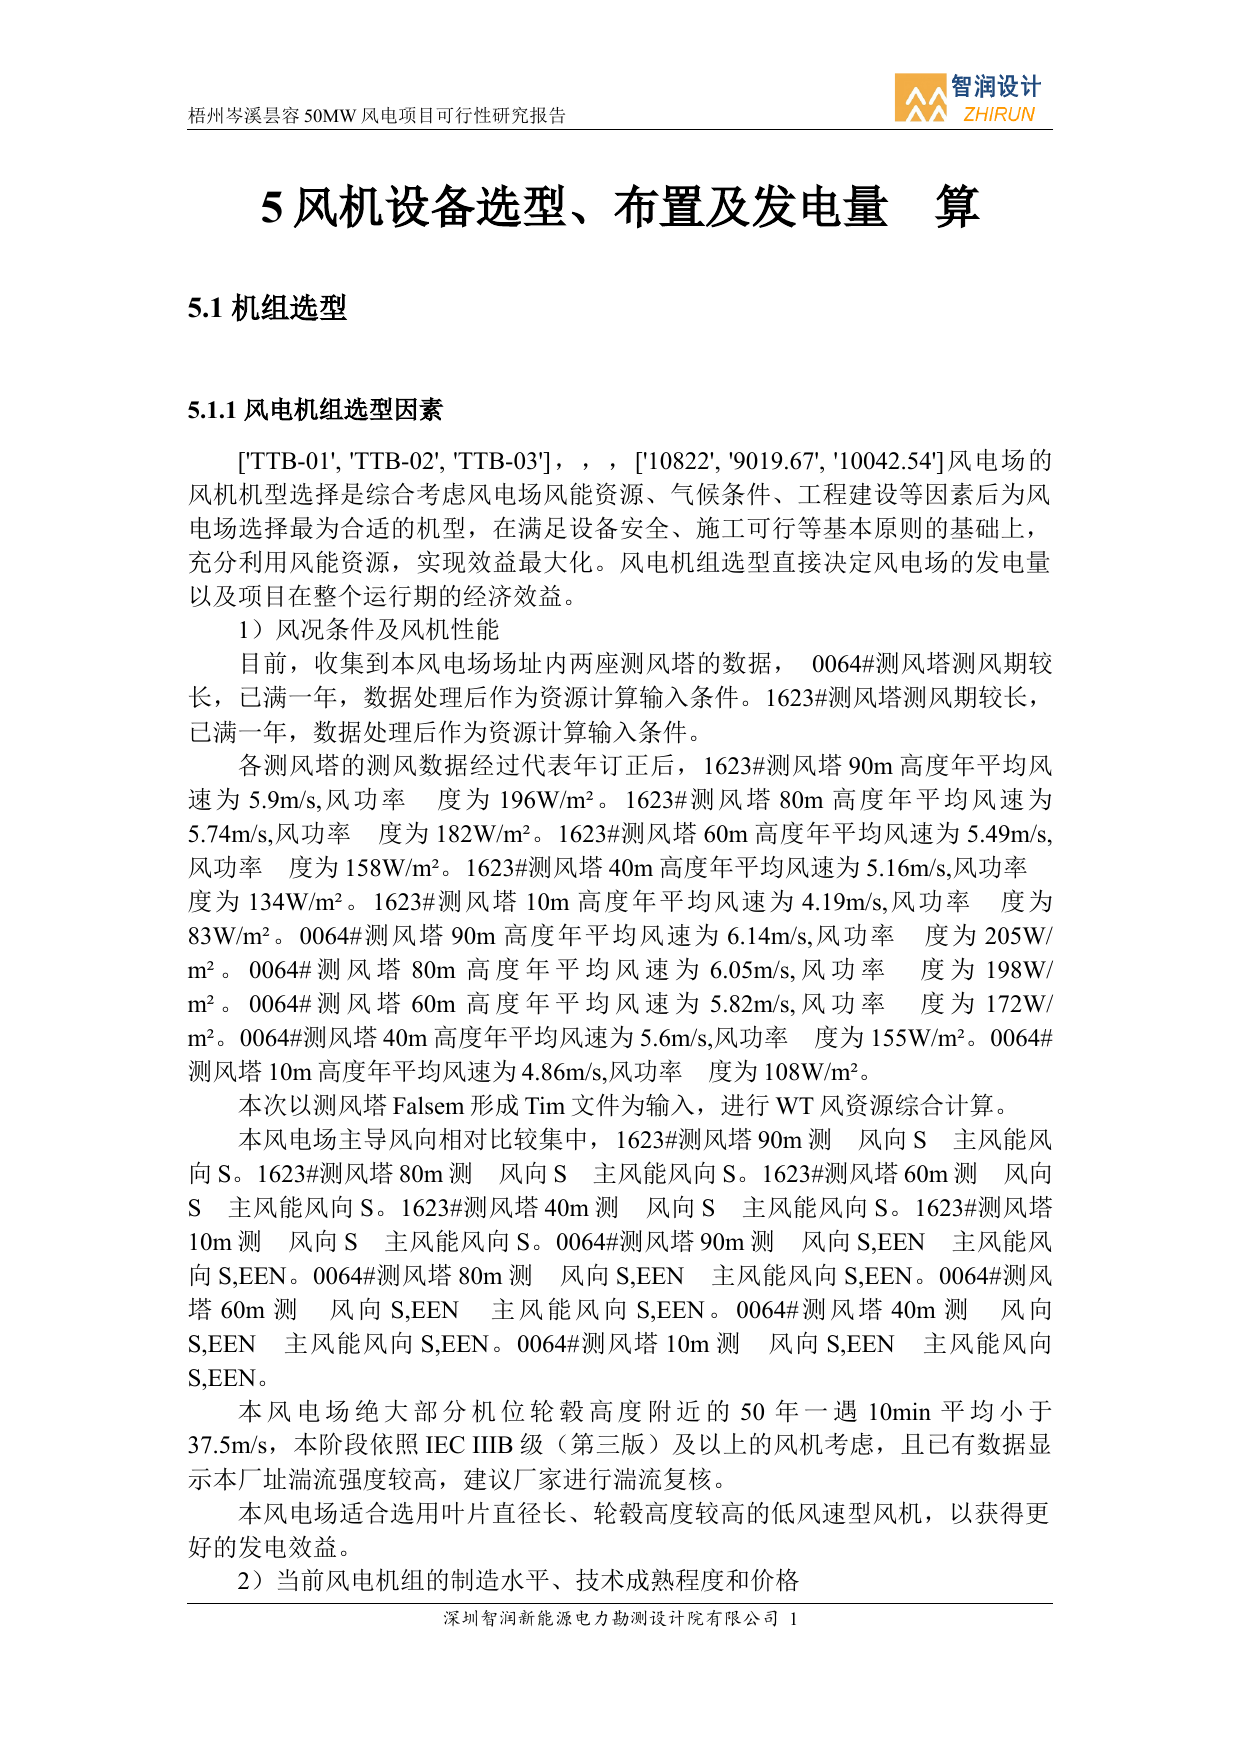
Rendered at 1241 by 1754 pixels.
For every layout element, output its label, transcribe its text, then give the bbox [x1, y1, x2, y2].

text 本风电场主导风向相对比较集中，1623#测风塔90m测层风向S；主风能风向S。1623#测风塔80m测层风向S；主风能风向S。1623#测风塔60m测层风向S；主风能风向S。1623#测风塔40m测层风向S；主风能风向S。1623#测风塔10m测层风向S；主风能风向S。0064#测风塔90m测层风向S,EEN；主风能风向S,EEN。0064#测风塔80m测层风向S,EEN；主风能风向S,EEN。0064#测风塔60m测层风向S,EEN；主风能风向S,EEN。0064#测风塔40m测层风向S,EEN；主风能风向S,EEN。0064#测风塔10m测层风向S,EEN；主风能风向S,EEN。 [187, 1121, 1053, 1393]
subtitle 5.1 机组选型 [187, 272, 1053, 340]
text 本风电场适合选用叶片直径长、轮毂高度较高的低风速型风机，以获得更好的发电效益。 [187, 1495, 1053, 1563]
picture [894, 70, 1042, 123]
text 各测风塔的测风数据经过代表年订正后，1623#测风塔90m高度年平均风速为5.9m/s,风功率密度为196W/m²。1623#测风塔80m高度年平均风速为5.74m/s,风功率密度为182W/m²。1623#测风塔60m高度年平均风速为5.49m/s,风功率密度为158W/m²。1623#测风塔40m高度年平均风速为5.16m/s,风功率密度为134W/m²。1623#测风塔10m高度年平均风速为4.19m/s,风功率密度为83W/m²。0064#测风塔90m高度年平均风速为6.14m/s,风功率密度为205W/m²。0064#测风塔80m高度年平均风速为6.05m/s,风功率密度为198W/m²。0064#测风塔60m高度年平均风速为5.82m/s,风功率密度为172W/m²。0064#测风塔40m高度年平均风速为5.6m/s,风功率密度为155W/m²。0064#测风塔10m高度年平均风速为4.86m/s,风功率密度为108W/m²。 [187, 748, 1053, 1087]
text ['TTB-01', 'TTB-02', 'TTB-03']，，，['10822', '9019.67', '10042.54']风电场的风机机型选择是综合考虑风电场风能资源、气候条件、工程建设等因素后为风电场选择最为合适的机型，在满足设备安全、施工可行等基本原则的基础上，充分利用风能资源，实现效益最大化。风电机组选型直接决定风电场的发电量以及项目在整个运行期的经济效益。 [187, 442, 1053, 612]
text 1）风况条件及风机性能 [187, 612, 1053, 646]
text 本次以测风塔Falsem形成Tim文件为输入，进行WT风资源综合计算。 [187, 1087, 1053, 1121]
title 5.1.1 风电机组选型因素 [187, 391, 1053, 425]
text 2）当前风电机组的制造水平、技术成熟程度和价格 [187, 1563, 1053, 1597]
text 5风机设备选型、布置及发电量估算 [187, 171, 1053, 238]
text 目前，收集到本风电场场址内两座测风塔的数据， 0064#测风塔测风期较长，已满一年，数据处理后作为资源计算输入条件。1623#测风塔测风期较长，已满一年，数据处理后作为资源计算输入条件。 [187, 646, 1053, 748]
text 本风电场绝大部分机位轮毂高度附近的50年一遇10min平均小于37.5m/s，本阶段依照IEC IIIB级（第三版）及以上的风机考虑，且已有数据显示本厂址湍流强度较高，建议厂家进行湍流复核。 [187, 1393, 1053, 1495]
